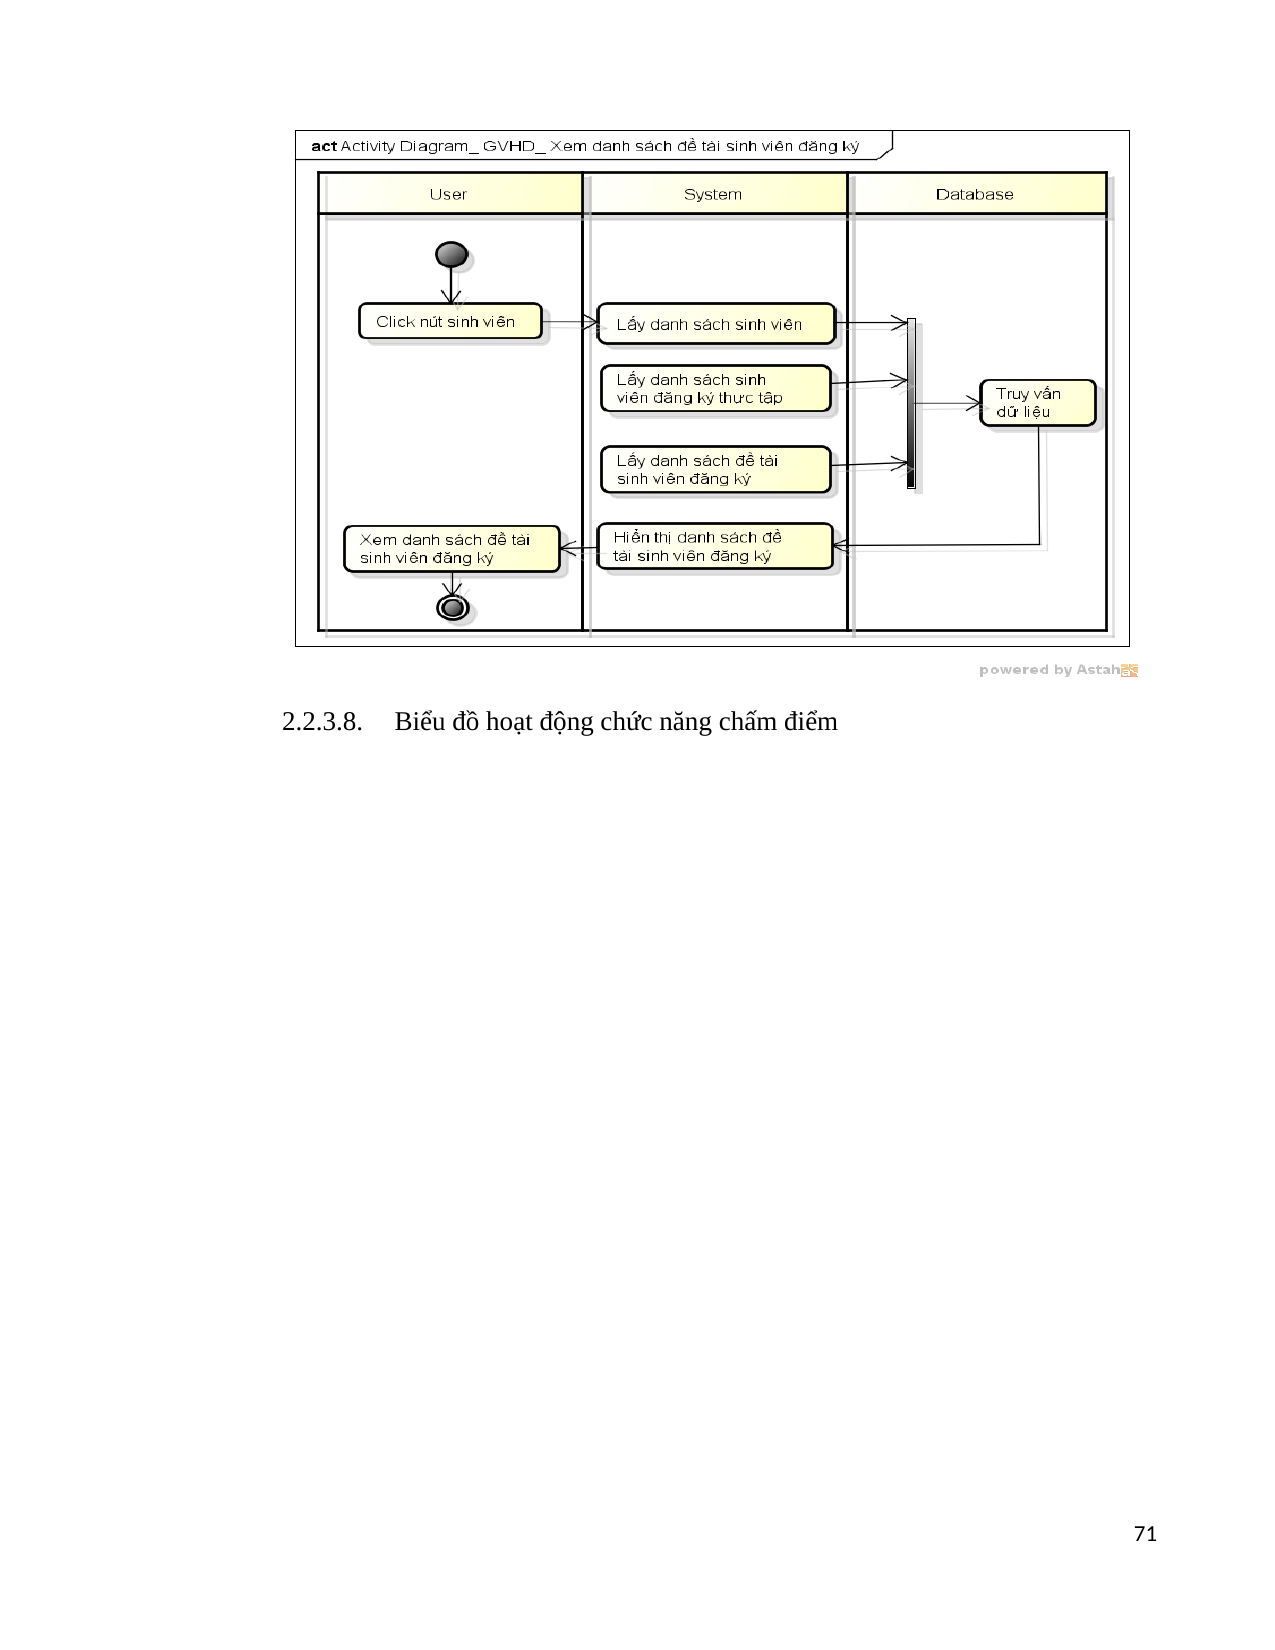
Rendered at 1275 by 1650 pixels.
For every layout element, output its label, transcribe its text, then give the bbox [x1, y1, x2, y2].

list Biểu đồ hoạt động chức năng chấm điểm [282, 705, 1157, 736]
picture [281, 118, 1144, 681]
